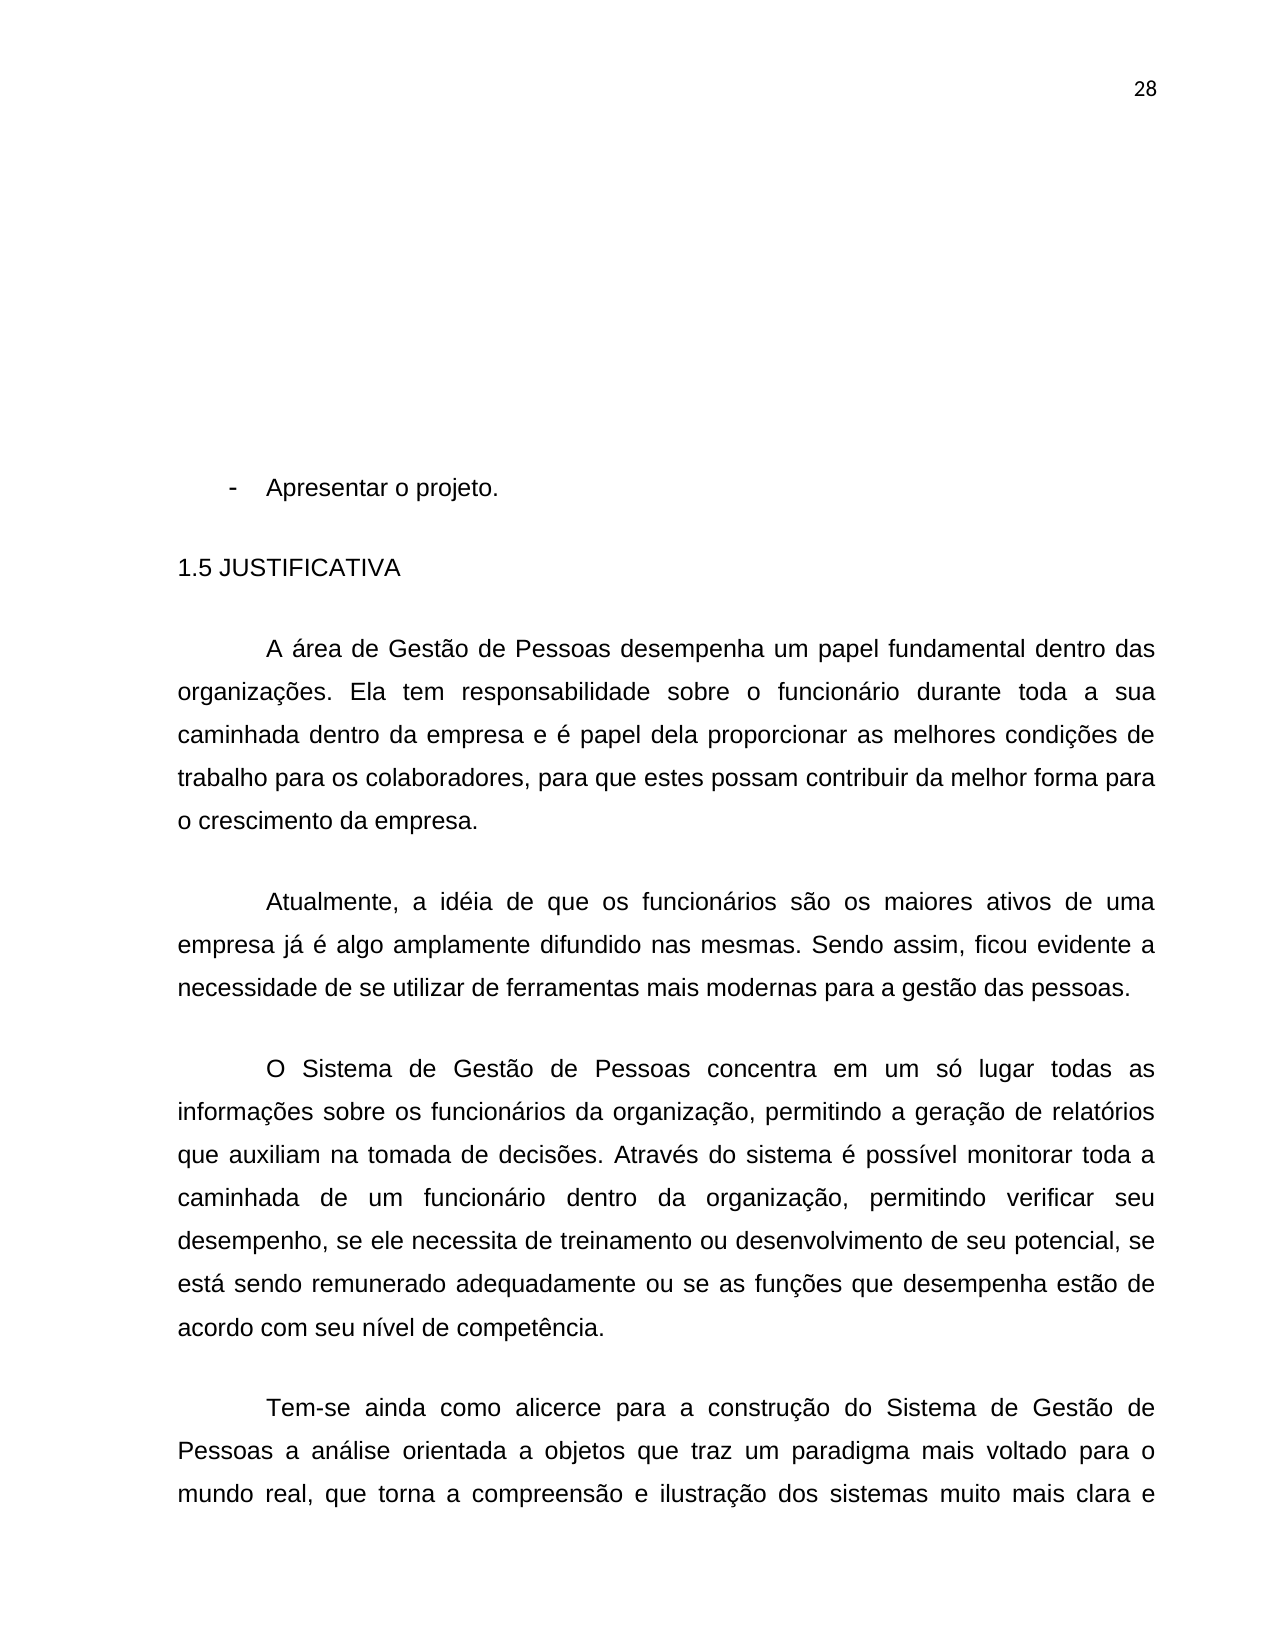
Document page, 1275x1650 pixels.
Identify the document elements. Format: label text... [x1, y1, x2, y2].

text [177, 1393, 1157, 1508]
list Apresentar o projeto. [228, 472, 1157, 501]
text O Sistema de Gestão de Pessoas concentra em um só lugar todas as informações sobre os funcionários da organização, permitindo a geração de relatórios que auxiliam na tomada de decisões. Através do sistema é possível monitorar toda a caminhada de um funcionário dentro da organização, permitindo verificar seu desempenho, se ele necessita de treinamento ou desenvolvimento de seu potencial, se está sendo remunerado adequadamente ou se as funções que desempenha estão de acordo com seu nível de competência. [177, 1054, 1157, 1341]
text A área de Gestão de Pessoas desempenha um papel fundamental dentro das organizações. Ela tem responsabilidade sobre o funcionário durante toda a sua caminhada dentro da empresa e é papel dela proporcionar as melhores condições de trabalho para os colaboradores, para que estes possam contribuir da melhor forma para o crescimento da empresa. [177, 634, 1157, 835]
text Atualmente, a idéia de que os funcionários são os maiores ativos de uma empresa já é algo amplamente difundido nas mesmas. Sendo assim, ficou evidente a necessidade de se utilizar de ferramentas mais modernas para a gestão das pessoas. [177, 887, 1157, 1002]
text 1.5 JUSTIFICATIVA [177, 553, 1157, 582]
